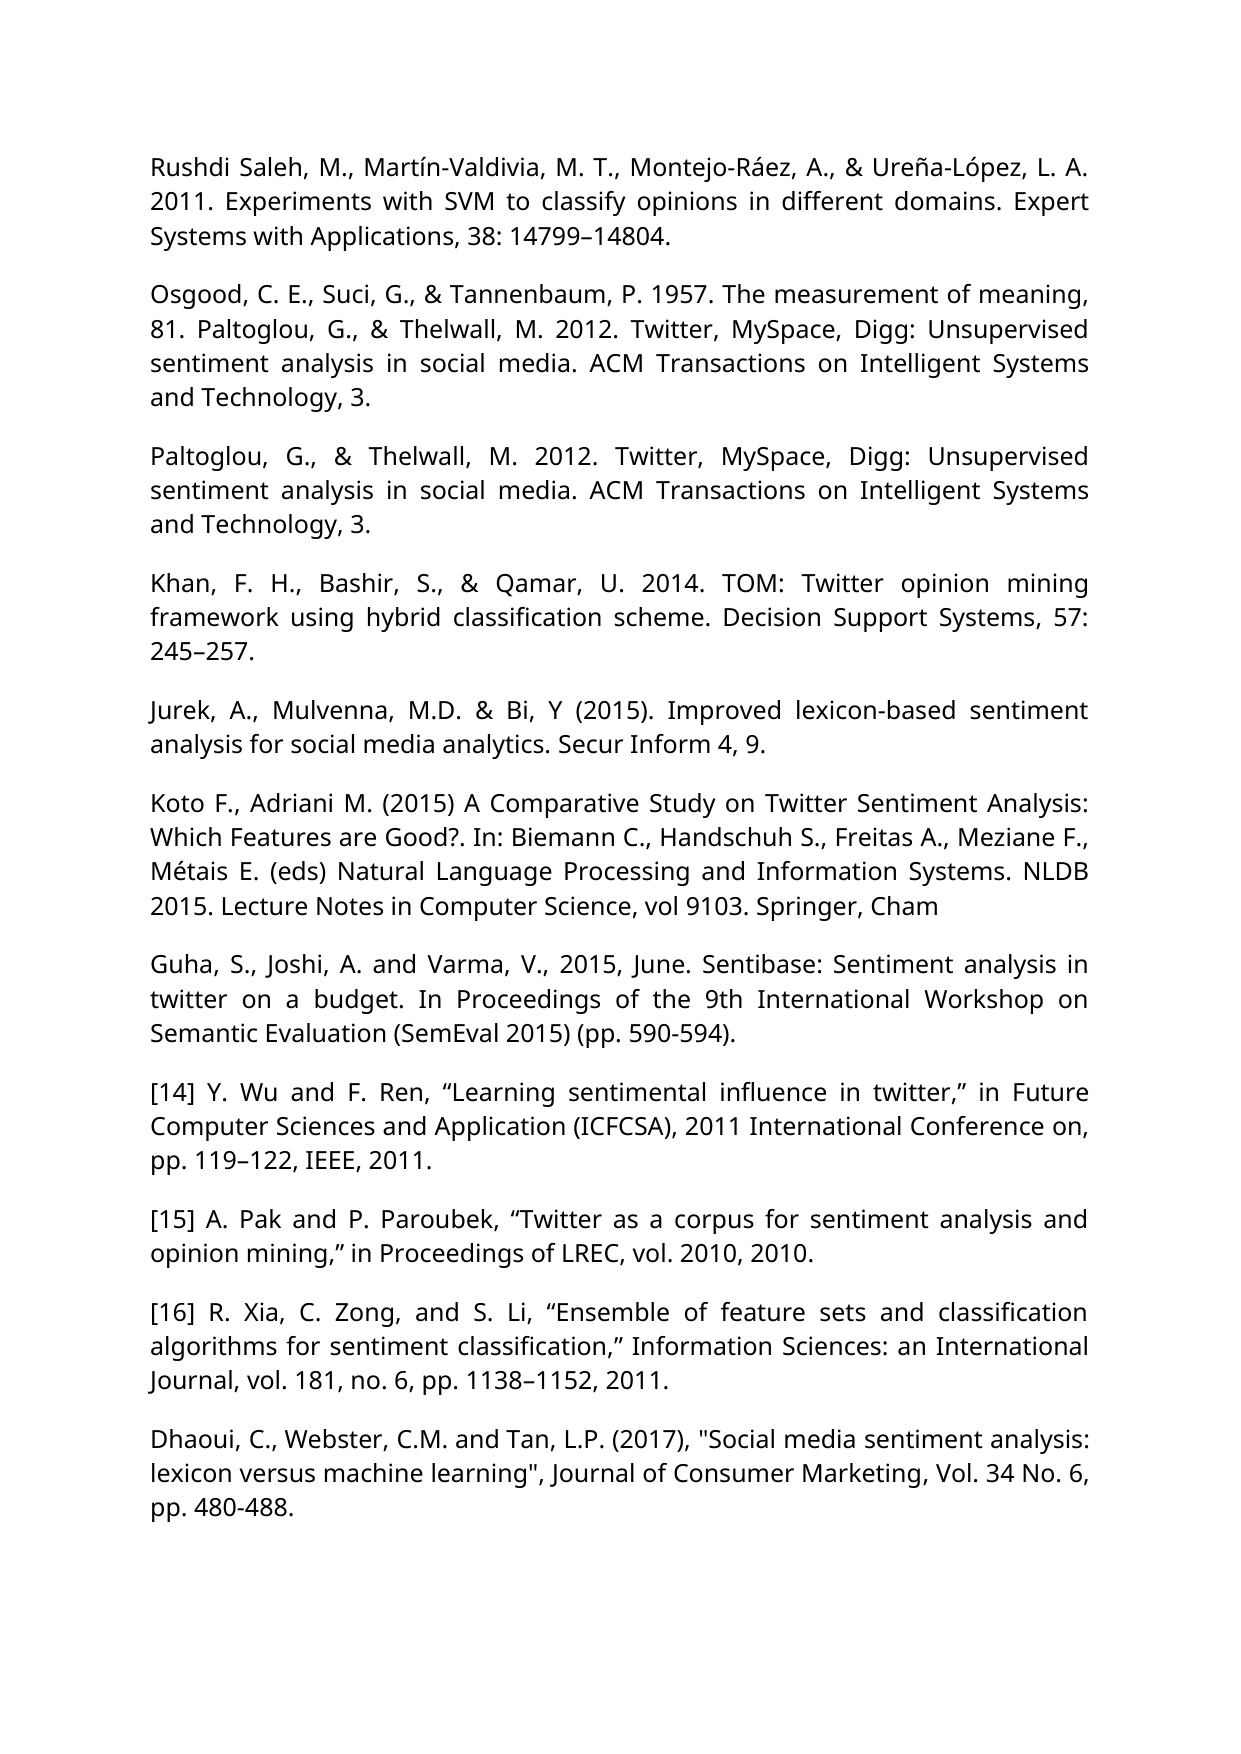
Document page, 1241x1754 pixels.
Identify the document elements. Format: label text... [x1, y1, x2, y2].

text Osgood, C. E., Suci, G., & Tannenbaum, P. 1957. The measurement of meaning, 81. Paltoglou, G., & Thelwall, M. 2012. Twitter, MySpace, Digg: Unsupervised sentiment analysis in social media. ACM Transactions on Intelligent Systems and Technology, 3. [150, 277, 1090, 413]
text Guha, S., Joshi, A. and Varma, V., 2015, June. Sentibase: Sentiment analysis in twitter on a budget. In Proceedings of the 9th International Workshop on Semantic Evaluation (SemEval 2015) (pp. 590-594). [150, 947, 1090, 1049]
text Dhaoui, C., Webster, C.M. and Tan, L.P. (2017), "Social media sentiment analysis: lexicon versus machine learning", Journal of Consumer Marketing, Vol. 34 No. 6, pp. 480-488. [150, 1422, 1090, 1524]
text Paltoglou, G., & Thelwall, M. 2012. Twitter, MySpace, Digg: Unsupervised sentiment analysis in social media. ACM Transactions on Intelligent Systems and Technology, 3. [150, 438, 1090, 541]
text Koto F., Adriani M. (2015) A Comparative Study on Twitter Sentiment Analysis: Which Features are Good?. In: Biemann C., Handschuh S., Freitas A., Meziane F., Métais E. (eds) Natural Language Processing and Information Systems. NLDB 2015. Lecture Notes in Computer Science, vol 9103. Springer, Cham [150, 786, 1090, 922]
text Jurek, A., Mulvenna, M.D. & Bi, Y (2015). Improved lexicon-based sentiment analysis for social media analytics. Secur Inform 4, 9. [150, 693, 1090, 761]
text Khan, F. H., Bashir, S., & Qamar, U. 2014. TOM: Twitter opinion mining framework using hybrid classification scheme. Decision Support Systems, 57: 245–257. [150, 566, 1090, 668]
text [16] R. Xia, C. Zong, and S. Li, “Ensemble of feature sets and classification algorithms for sentiment classification,” Information Sciences: an International Journal, vol. 181, no. 6, pp. 1138–1152, 2011. [150, 1295, 1090, 1397]
text [14] Y. Wu and F. Ren, “Learning sentimental influence in twitter,” in Future Computer Sciences and Application (ICFCSA), 2011 International Conference on, pp. 119–122, IEEE, 2011. [150, 1074, 1090, 1177]
text [15] A. Pak and P. Paroubek, “Twitter as a corpus for sentiment analysis and opinion mining,” in Proceedings of LREC, vol. 2010, 2010. [150, 1202, 1090, 1270]
text Rushdi Saleh, M., Martín-Valdivia, M. T., Montejo-Ráez, A., & Ureña-López, L. A. 2011. Experiments with SVM to classify opinions in different domains. Expert Systems with Applications, 38: 14799–14804. [150, 150, 1090, 252]
